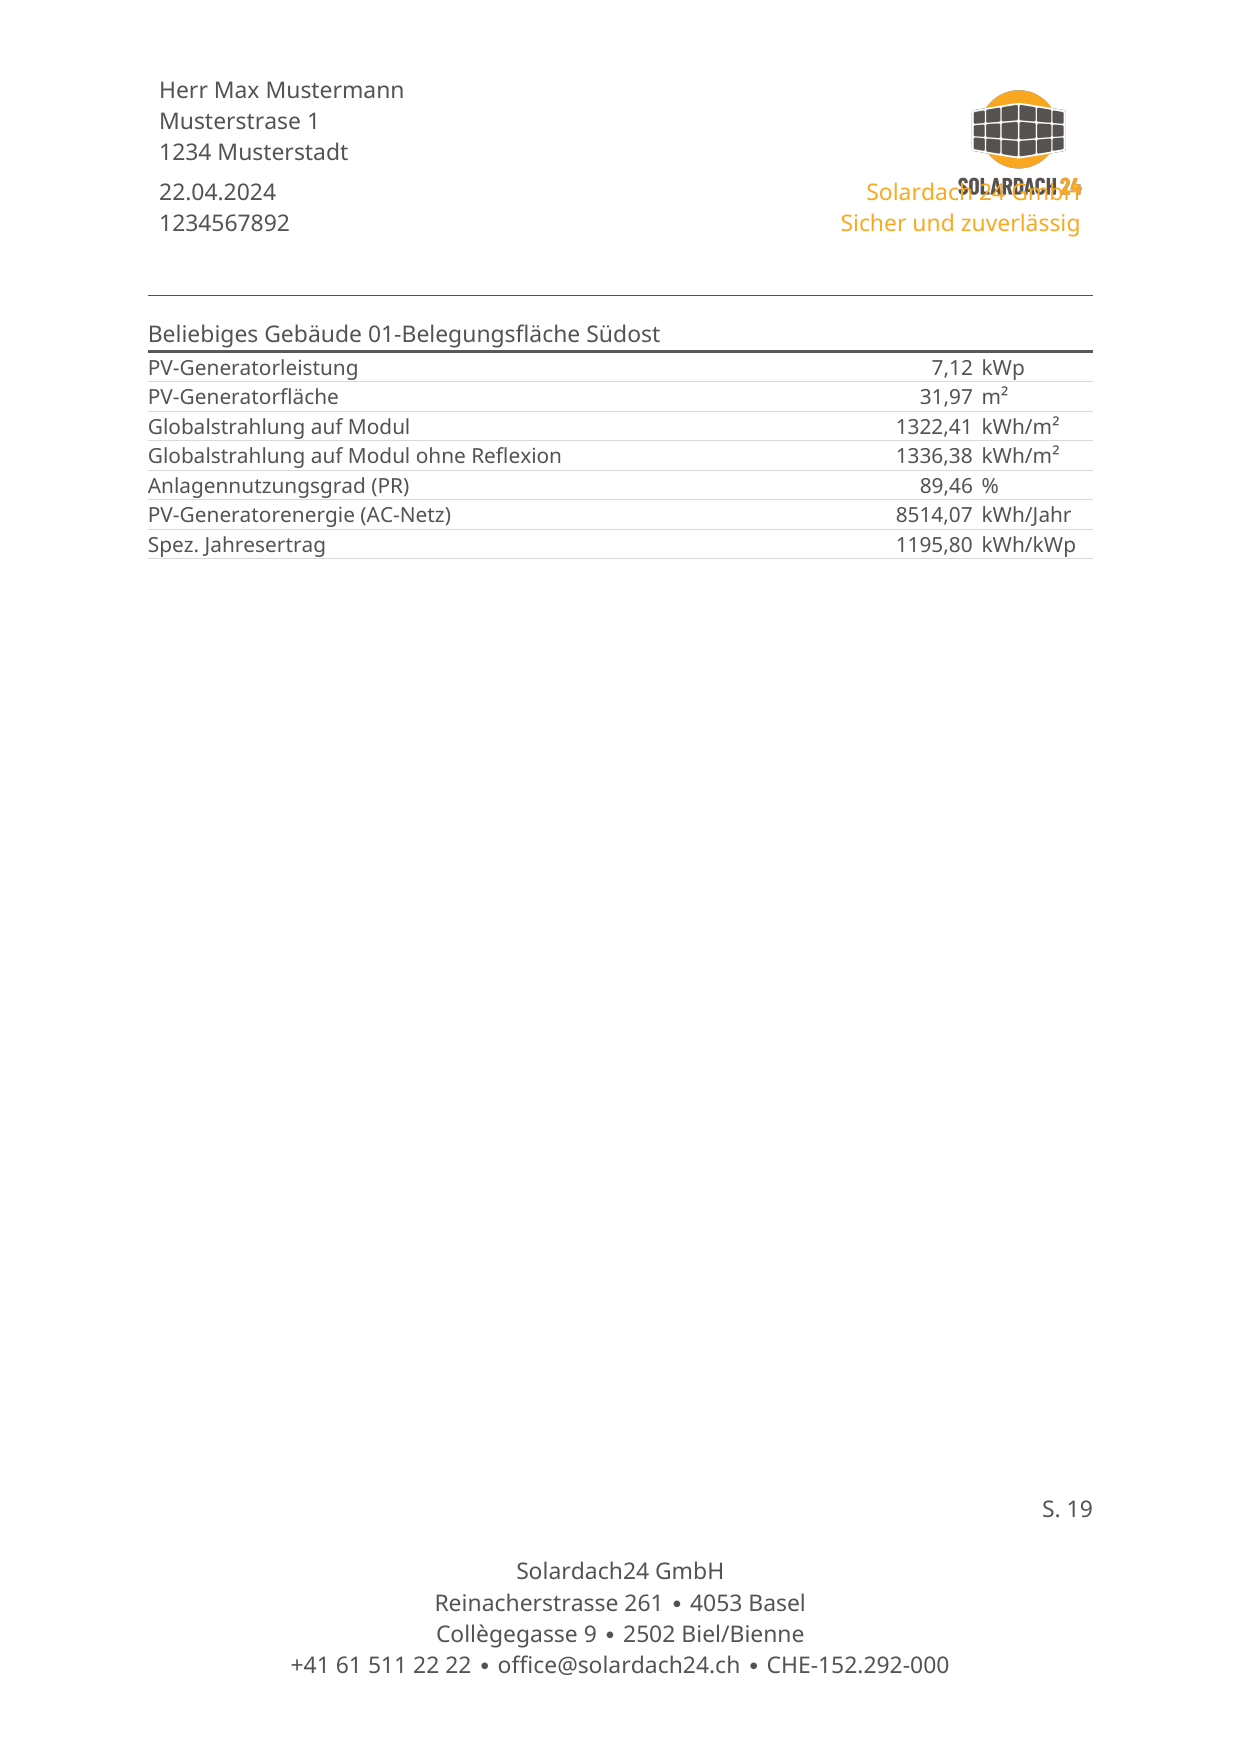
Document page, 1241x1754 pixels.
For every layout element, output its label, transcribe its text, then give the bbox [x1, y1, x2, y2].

table_cell Globalstrahlung auf Modul ohne Reflexion [148, 441, 671, 470]
table_cell kWh/m² [979, 441, 1093, 470]
table_cell Spez. Jahresertrag [148, 530, 671, 558]
picture [950, 73, 1088, 212]
table_cell 31,97 [671, 382, 978, 411]
table_cell PV-Generatorfläche [148, 382, 671, 411]
table_cell kWh/kWp [979, 530, 1093, 558]
table_cell Anlagennutzungsgrad (PR) [148, 471, 671, 499]
text Beliebiges Gebäude 01-Belegungsfläche Südost [148, 318, 1093, 350]
table_cell 8514,07 [671, 500, 978, 529]
table_cell 1322,41 [671, 412, 978, 440]
table_cell % [979, 471, 1093, 499]
table_cell PV-Generatorenergie (AC-Netz) [148, 500, 671, 529]
table_cell Globalstrahlung auf Modul [148, 412, 671, 440]
table_cell 1336,38 [671, 441, 978, 470]
table_header 7,12 [671, 353, 978, 381]
table_header PV-Generatorleistung [148, 353, 671, 381]
table_cell kWh/Jahr [979, 500, 1093, 529]
table_cell kWh/m² [979, 412, 1093, 440]
table_cell m² [979, 382, 1093, 411]
table_cell 1195,80 [671, 530, 978, 558]
table_cell 89,46 [671, 471, 978, 499]
table_header kWp [979, 353, 1093, 381]
